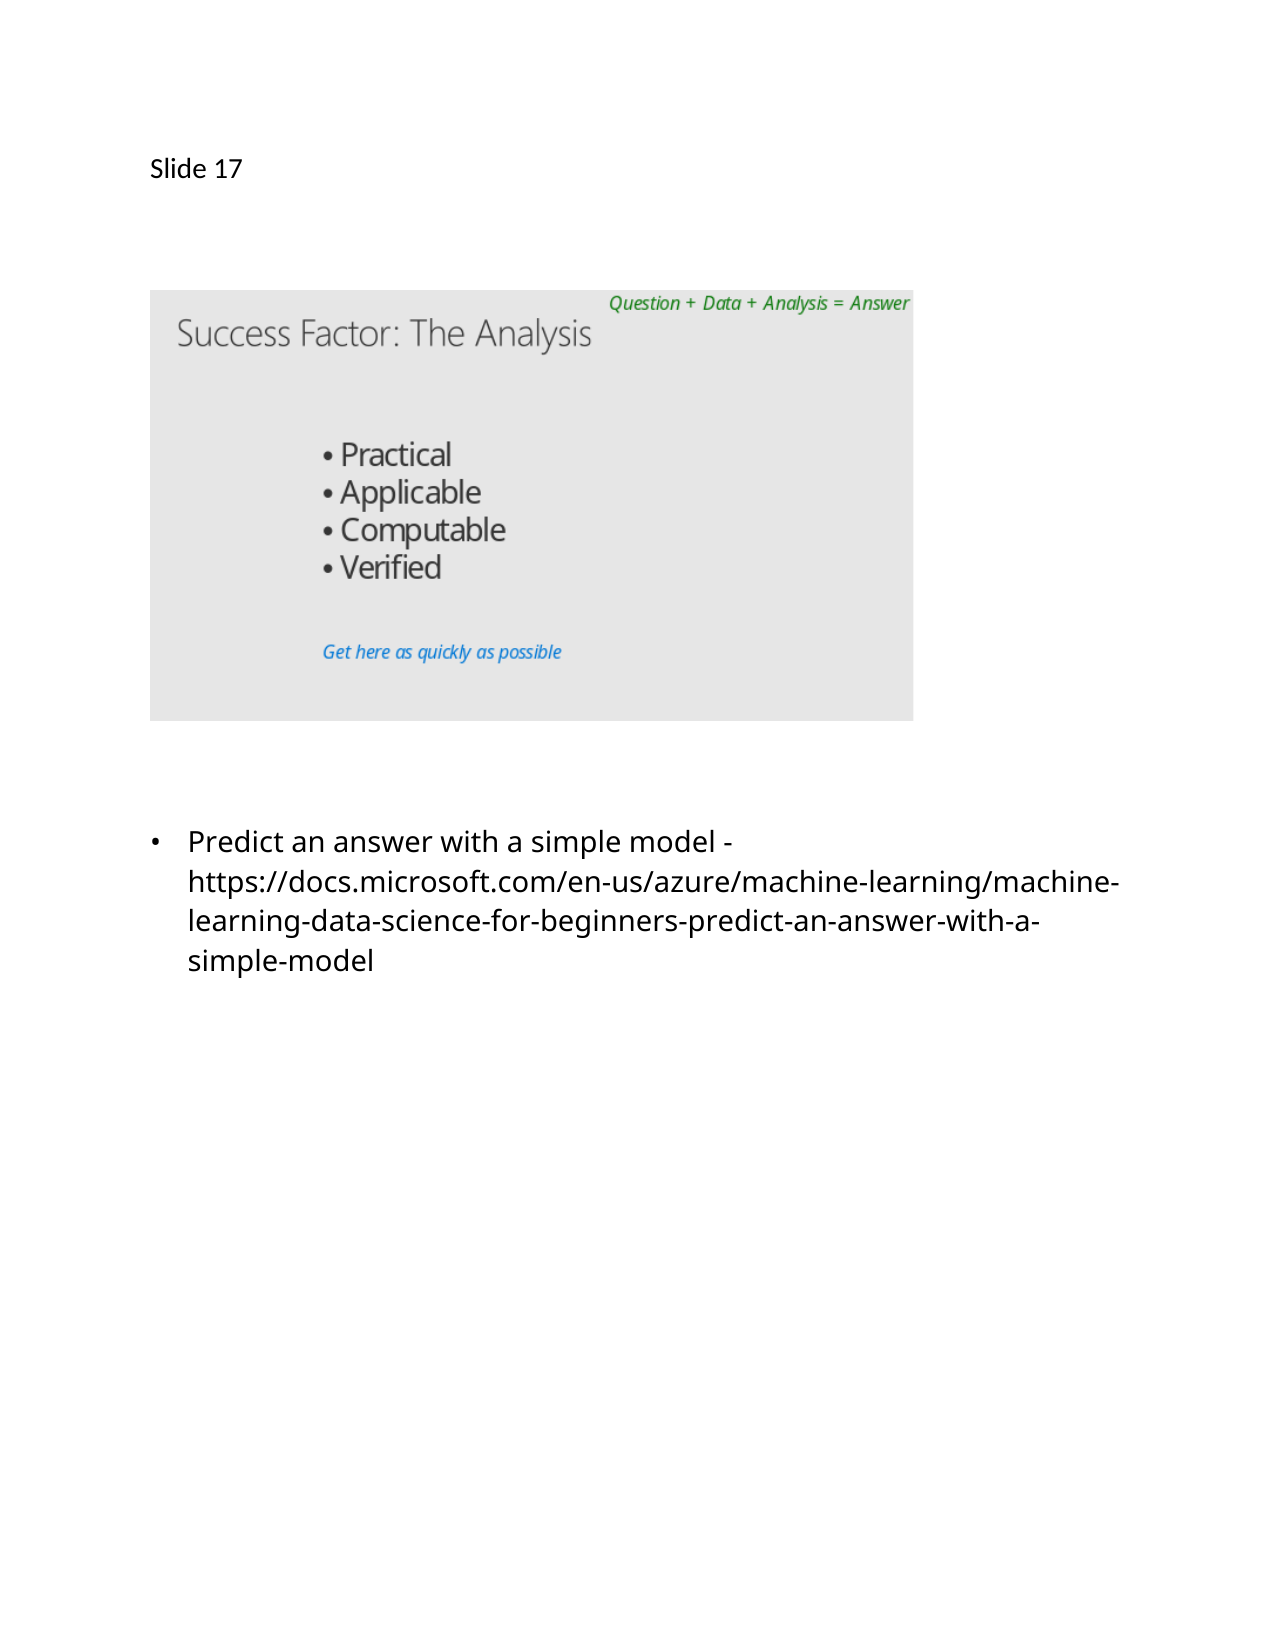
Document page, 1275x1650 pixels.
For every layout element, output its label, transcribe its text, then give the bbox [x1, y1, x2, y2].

list Predict an answer with a simple model - https://docs.microsoft.com/en-us/azure/machine-learning/machine-learning-data-science-for-beginners-predict-an-answer-with-a-simple-model [150, 821, 1125, 980]
text Slide 17 [150, 150, 1125, 186]
